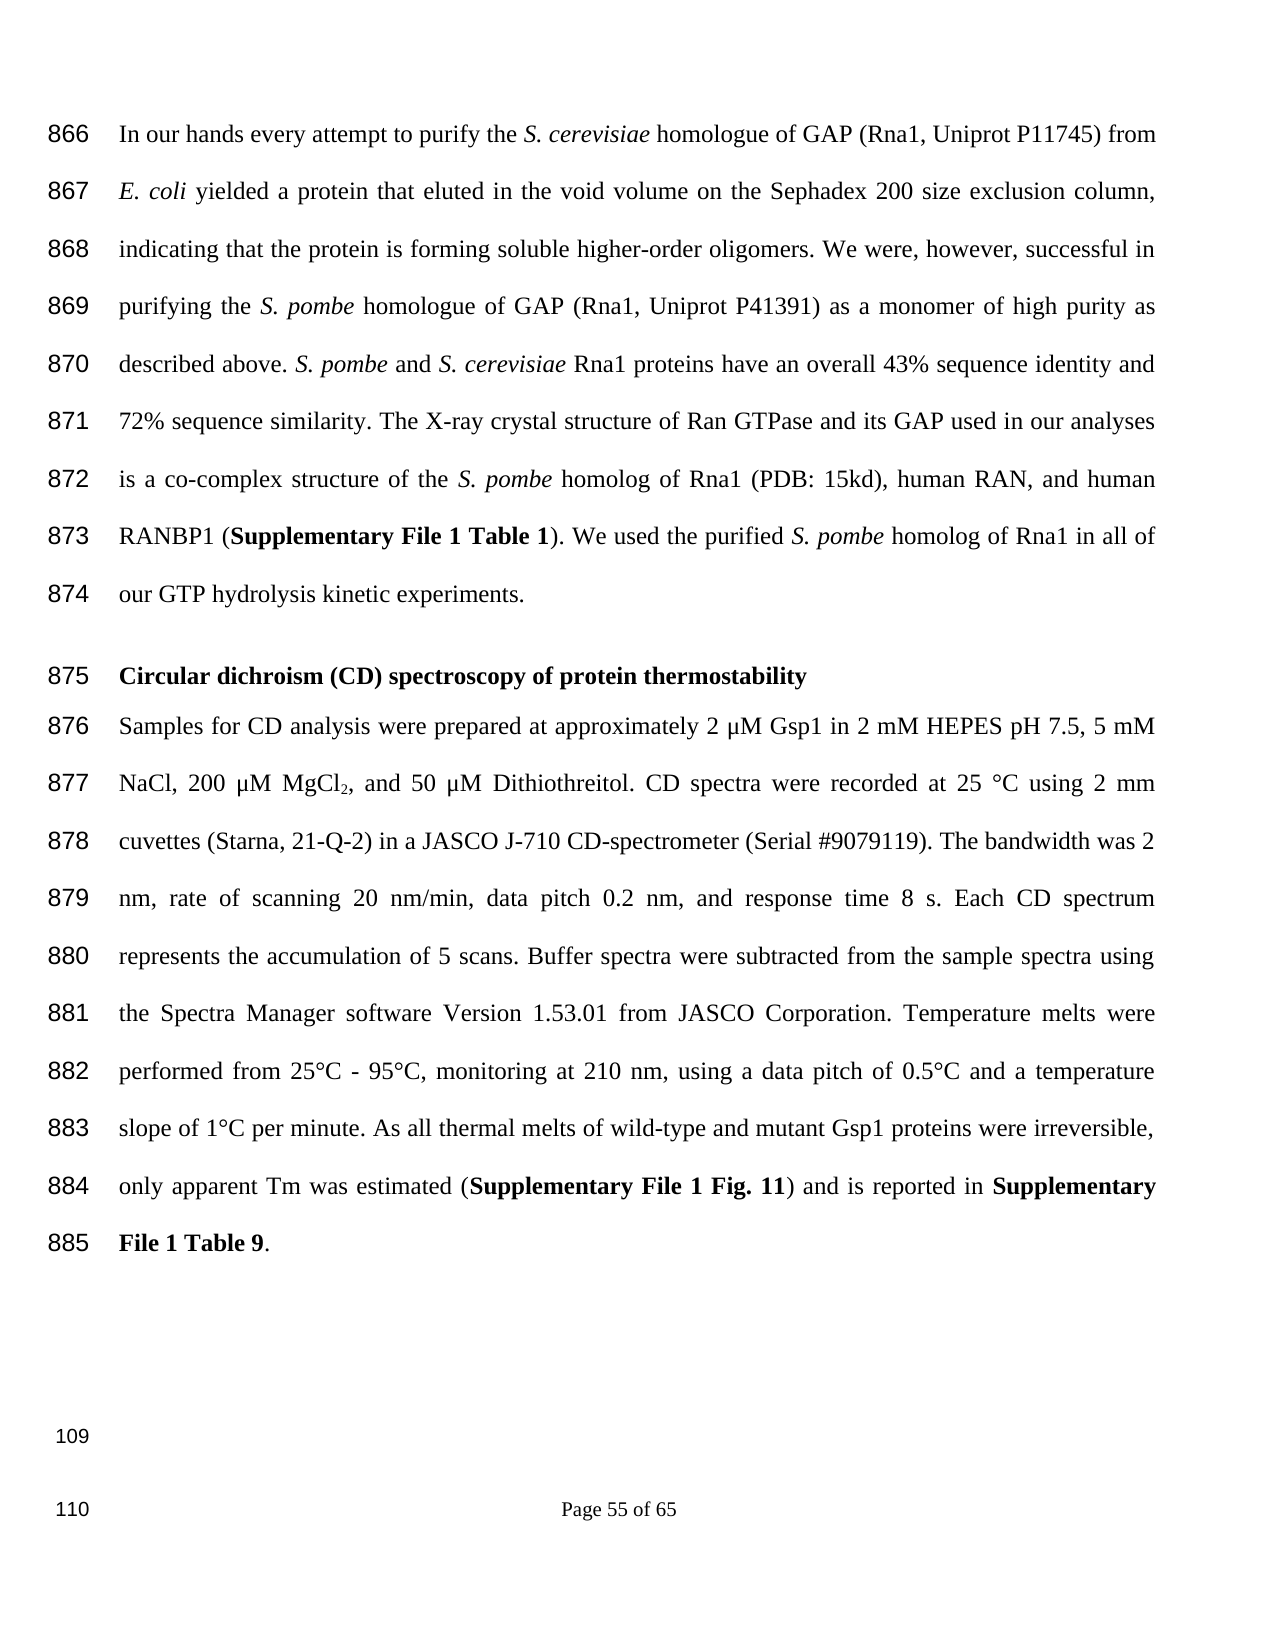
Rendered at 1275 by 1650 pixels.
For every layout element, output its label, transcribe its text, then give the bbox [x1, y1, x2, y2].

subtitle Circular dichroism (CD) spectroscopy of protein thermostability [119, 661, 1156, 690]
text Samples for CD analysis were prepared at approximately 2 μM Gsp1 in 2 mM HEPES pH 7.5, 5 mM NaCl, 200 μM MgCl2, and 50 μM Dithiothreitol. CD spectra were recorded at 25 °C using 2 mm cuvettes (Starna, 21-Q-2) in a JASCO J-710 CD-spectrometer (Serial #9079119). The bandwidth was 2 nm, rate of scanning 20 nm/min, data pitch 0.2 nm, and response time 8 s. Each CD spectrum represents the accumulation of 5 scans. Buffer spectra were subtracted from the sample spectra using the Spectra Manager software Version 1.53.01 from JASCO Corporation. Temperature melts were performed from 25°C - 95°C, monitoring at 210 nm, using a data pitch of 0.5°C and a temperature slope of 1°C per minute. As all thermal melts of wild-type and mutant Gsp1 proteins were irreversible, only apparent Tm was estimated (Supplementary File 1 Fig. 11) and is reported in Supplementary File 1 Table 9. [119, 711, 1156, 1257]
text In our hands every attempt to purify the S. cerevisiae homologue of GAP (Rna1, Uniprot P11745) from E. coli yielded a protein that eluted in the void volume on the Sephadex 200 size exclusion column, indicating that the protein is forming soluble higher-order oligomers. We were, however, successful in purifying the S. pombe homologue of GAP (Rna1, Uniprot P41391) as a monomer of high purity as described above. S. pombe and S. cerevisiae Rna1 proteins have an overall 43% sequence identity and 72% sequence similarity. The X-ray crystal structure of Ran GTPase and its GAP used in our analyses is a co-complex structure of the S. pombe homolog of Rna1 (PDB: 15kd), human RAN, and human RANBP1 (Supplementary File 1 Table 1). We used the purified S. pombe homolog of Rna1 in all of our GTP hydrolysis kinetic experiments. [119, 119, 1156, 607]
